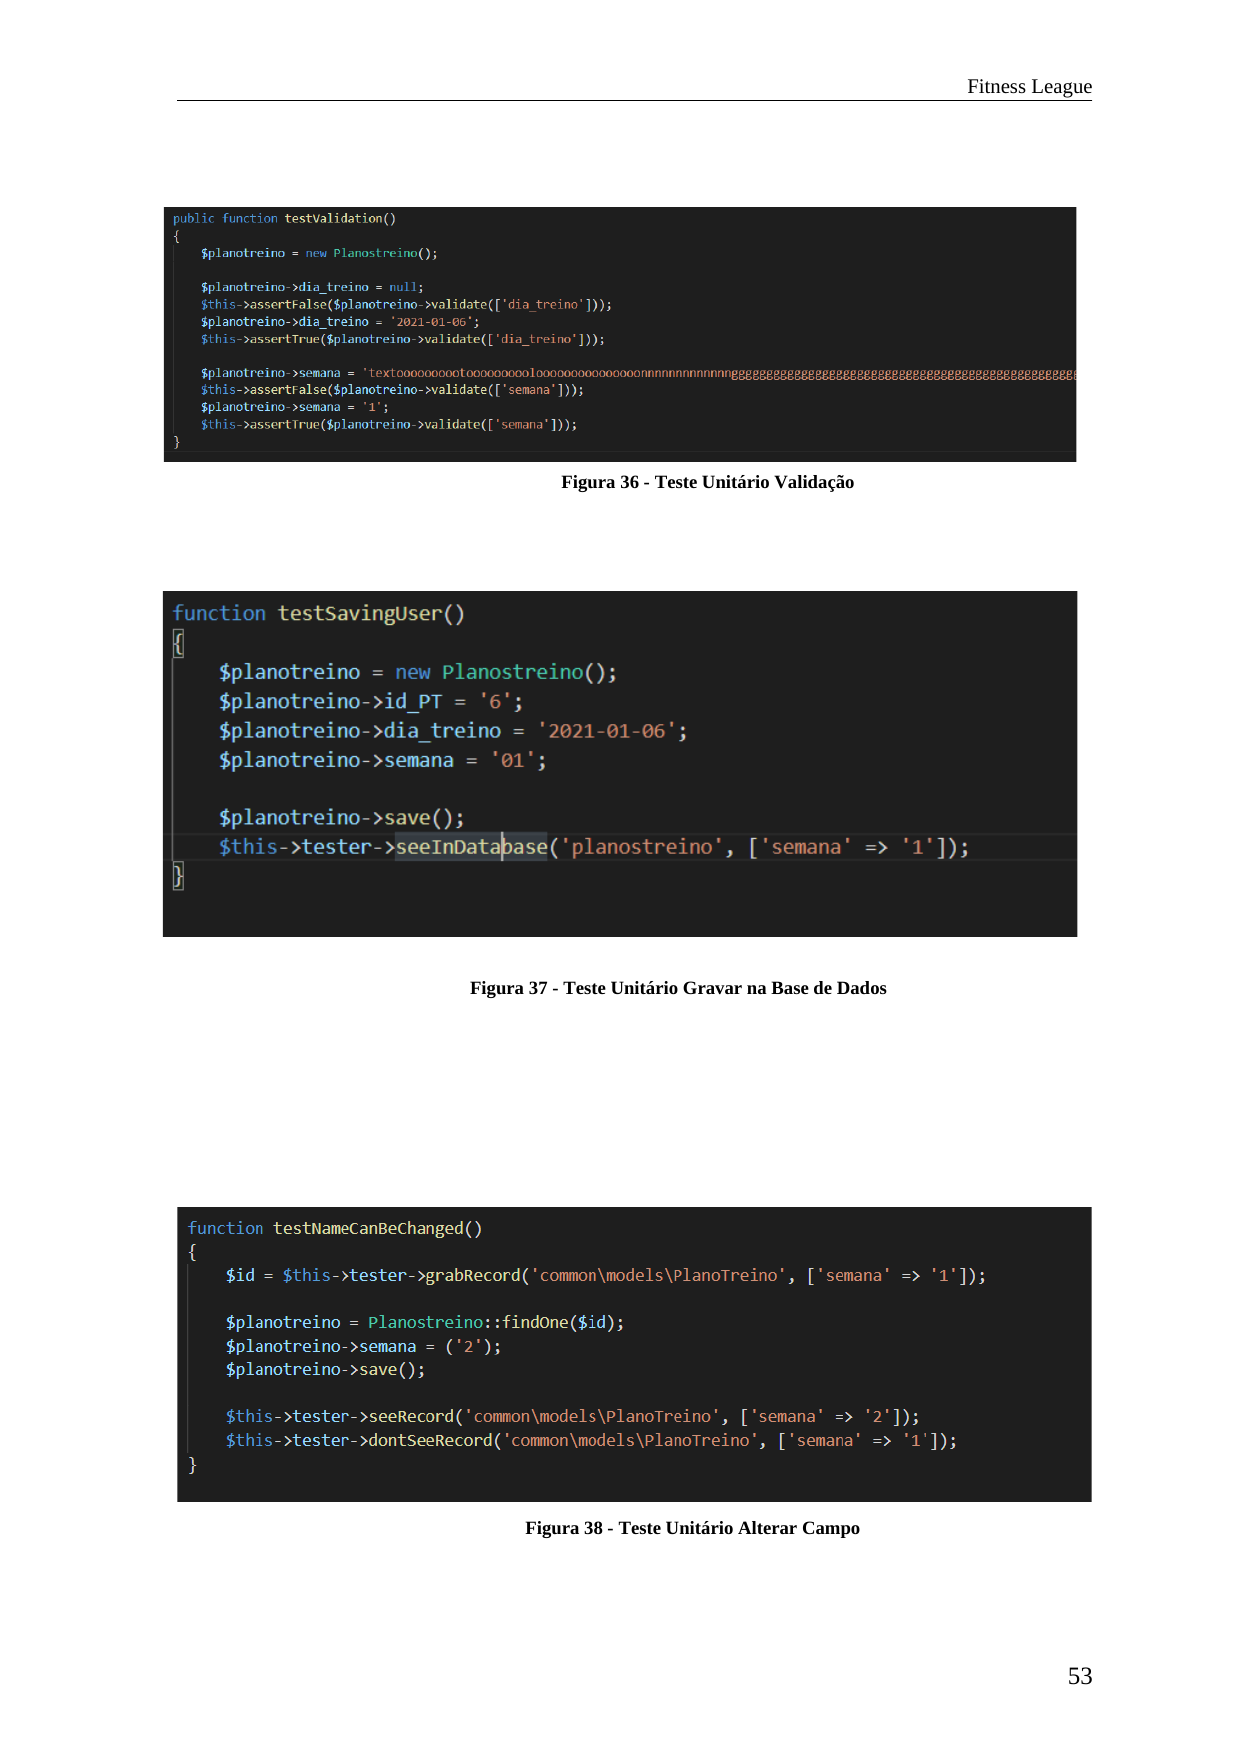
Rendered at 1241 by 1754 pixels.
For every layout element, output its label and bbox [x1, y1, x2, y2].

picture [163, 207, 1077, 462]
picture [162, 591, 1078, 937]
picture [177, 1207, 1092, 1502]
